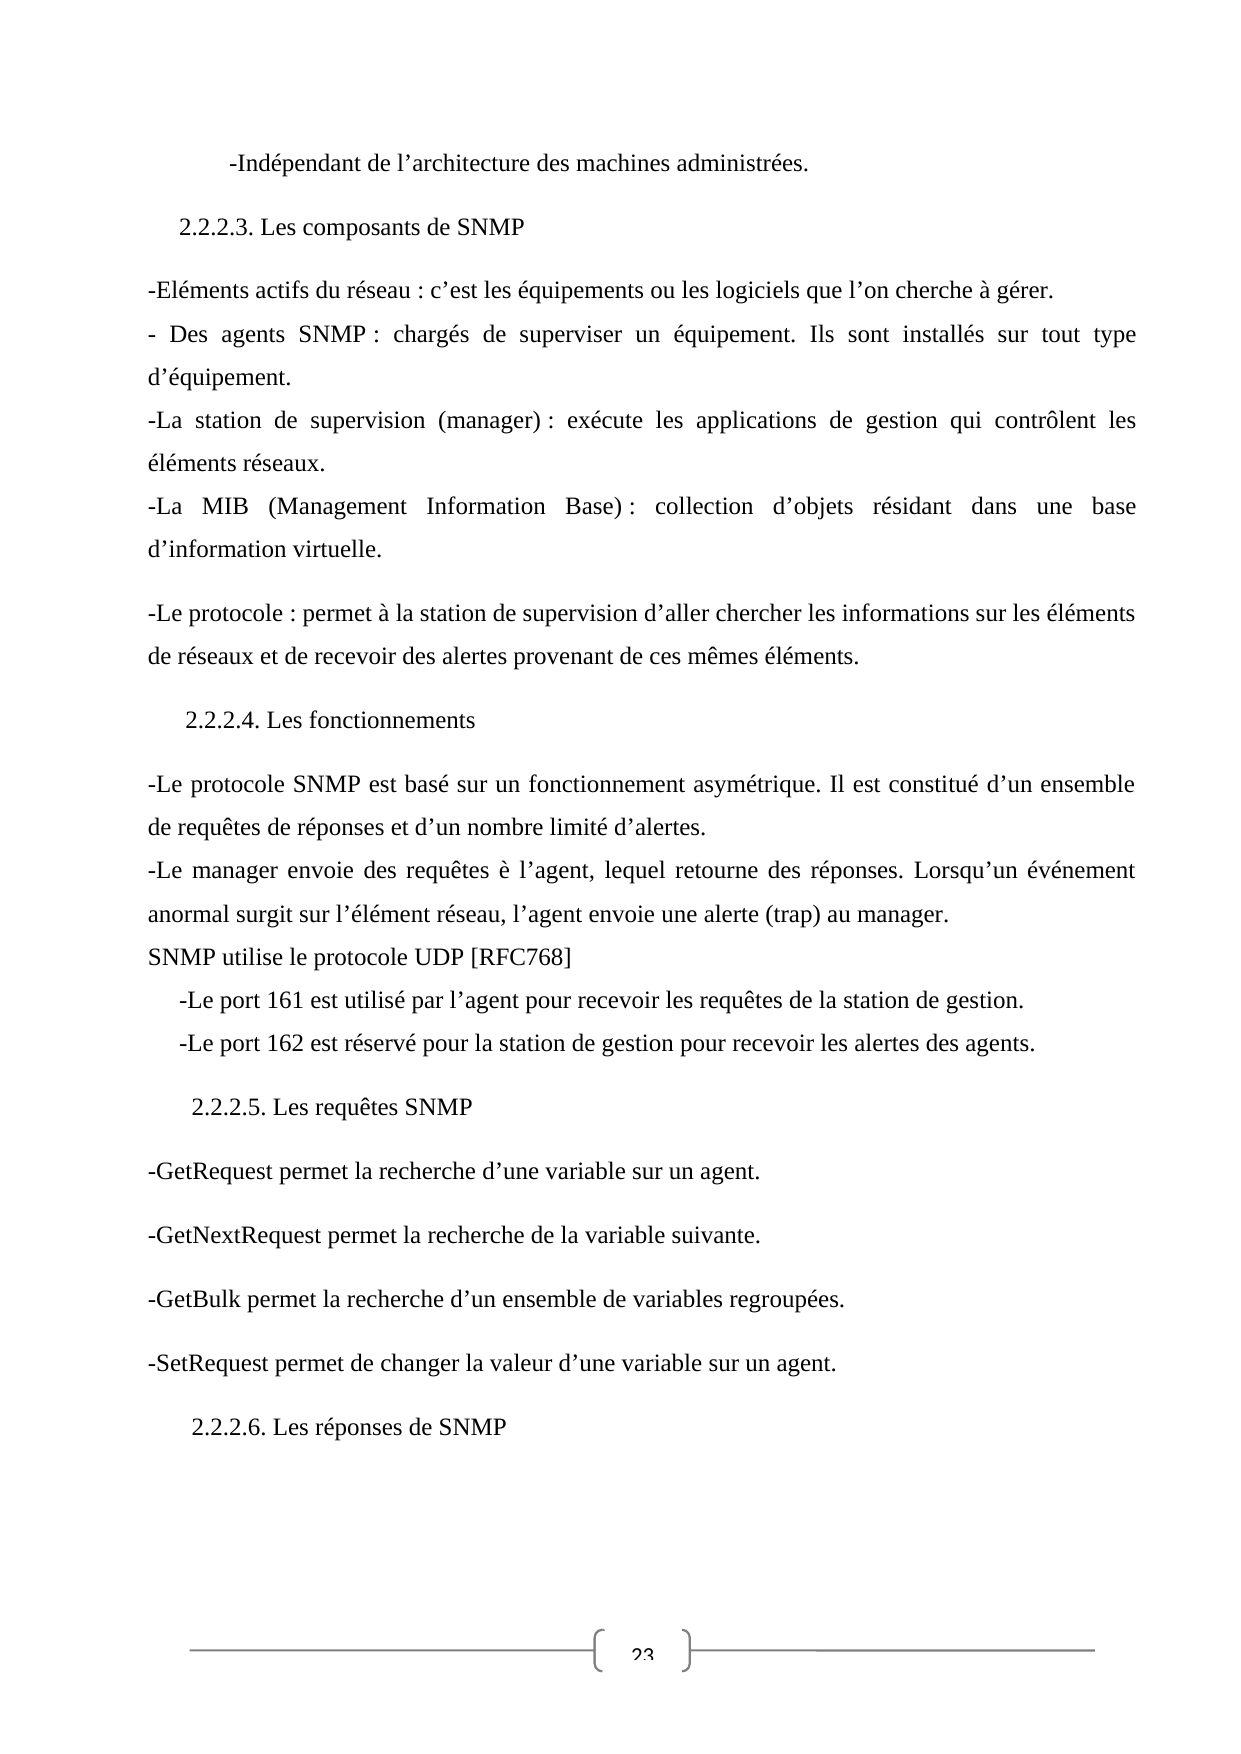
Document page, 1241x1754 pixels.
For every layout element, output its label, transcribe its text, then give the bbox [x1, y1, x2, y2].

text 2.2.2.4. Les fonctionnements [148, 705, 1137, 734]
list SNMP utilise le protocole UDP [RFC768] [148, 942, 1137, 971]
text 2.2.2.6. Les réponses de SNMP [148, 1412, 1137, 1441]
list -Le port 162 est réservé pour la station de gestion pour recevoir les alertes des agents. [148, 1028, 1137, 1057]
list -Le protocole SNMP est basé sur un fonctionnement asymétrique. Il est constitué d’un ensemble de requêtes de réponses et d’un nombre limité d’alertes. [148, 769, 1137, 841]
list -La station de supervision (manager) : exécute les applications de gestion qui contrôlent les éléments réseaux. [148, 405, 1137, 477]
text -GetRequest permet la recherche d’une variable sur un agent. [148, 1156, 1137, 1185]
text 2.2.2.3. Les composants de SNMP [148, 212, 1137, 240]
list -Le manager envoie des requêtes è l’agent, lequel retourne des réponses. Lorsqu’un événement anormal surgit sur l’élément réseau, l’agent envoie une alerte (trap) au manager. [148, 856, 1137, 927]
text -GetNextRequest permet la recherche de la variable suivante. [148, 1220, 1137, 1249]
text -GetBulk permet la recherche d’un ensemble de variables regroupées. [148, 1284, 1137, 1313]
list - Des agents SNMP : chargés de superviser un équipement. Ils sont installés sur tout type d’équipement. [148, 319, 1137, 391]
list -La MIB (Management Information Base) : collection d’objets résidant dans une base d’information virtuelle. [148, 491, 1137, 563]
text 2.2.2.5. Les requêtes SNMP [148, 1092, 1137, 1121]
text -Le protocole : permet à la station de supervision d’aller chercher les informations sur les éléments de réseaux et de recevoir des alertes provenant de ces mêmes éléments. [148, 598, 1137, 670]
list -Eléments actifs du réseau : c’est les équipements ou les logiciels que l’on cherche à gérer. [148, 276, 1137, 304]
text -SetRequest permet de changer la valeur d’une variable sur un agent. [148, 1348, 1137, 1377]
list -Le port 161 est utilisé par l’agent pour recevoir les requêtes de la station de gestion. [148, 985, 1137, 1014]
text -Indépendant de l’architecture des machines administrées. [148, 148, 1137, 176]
